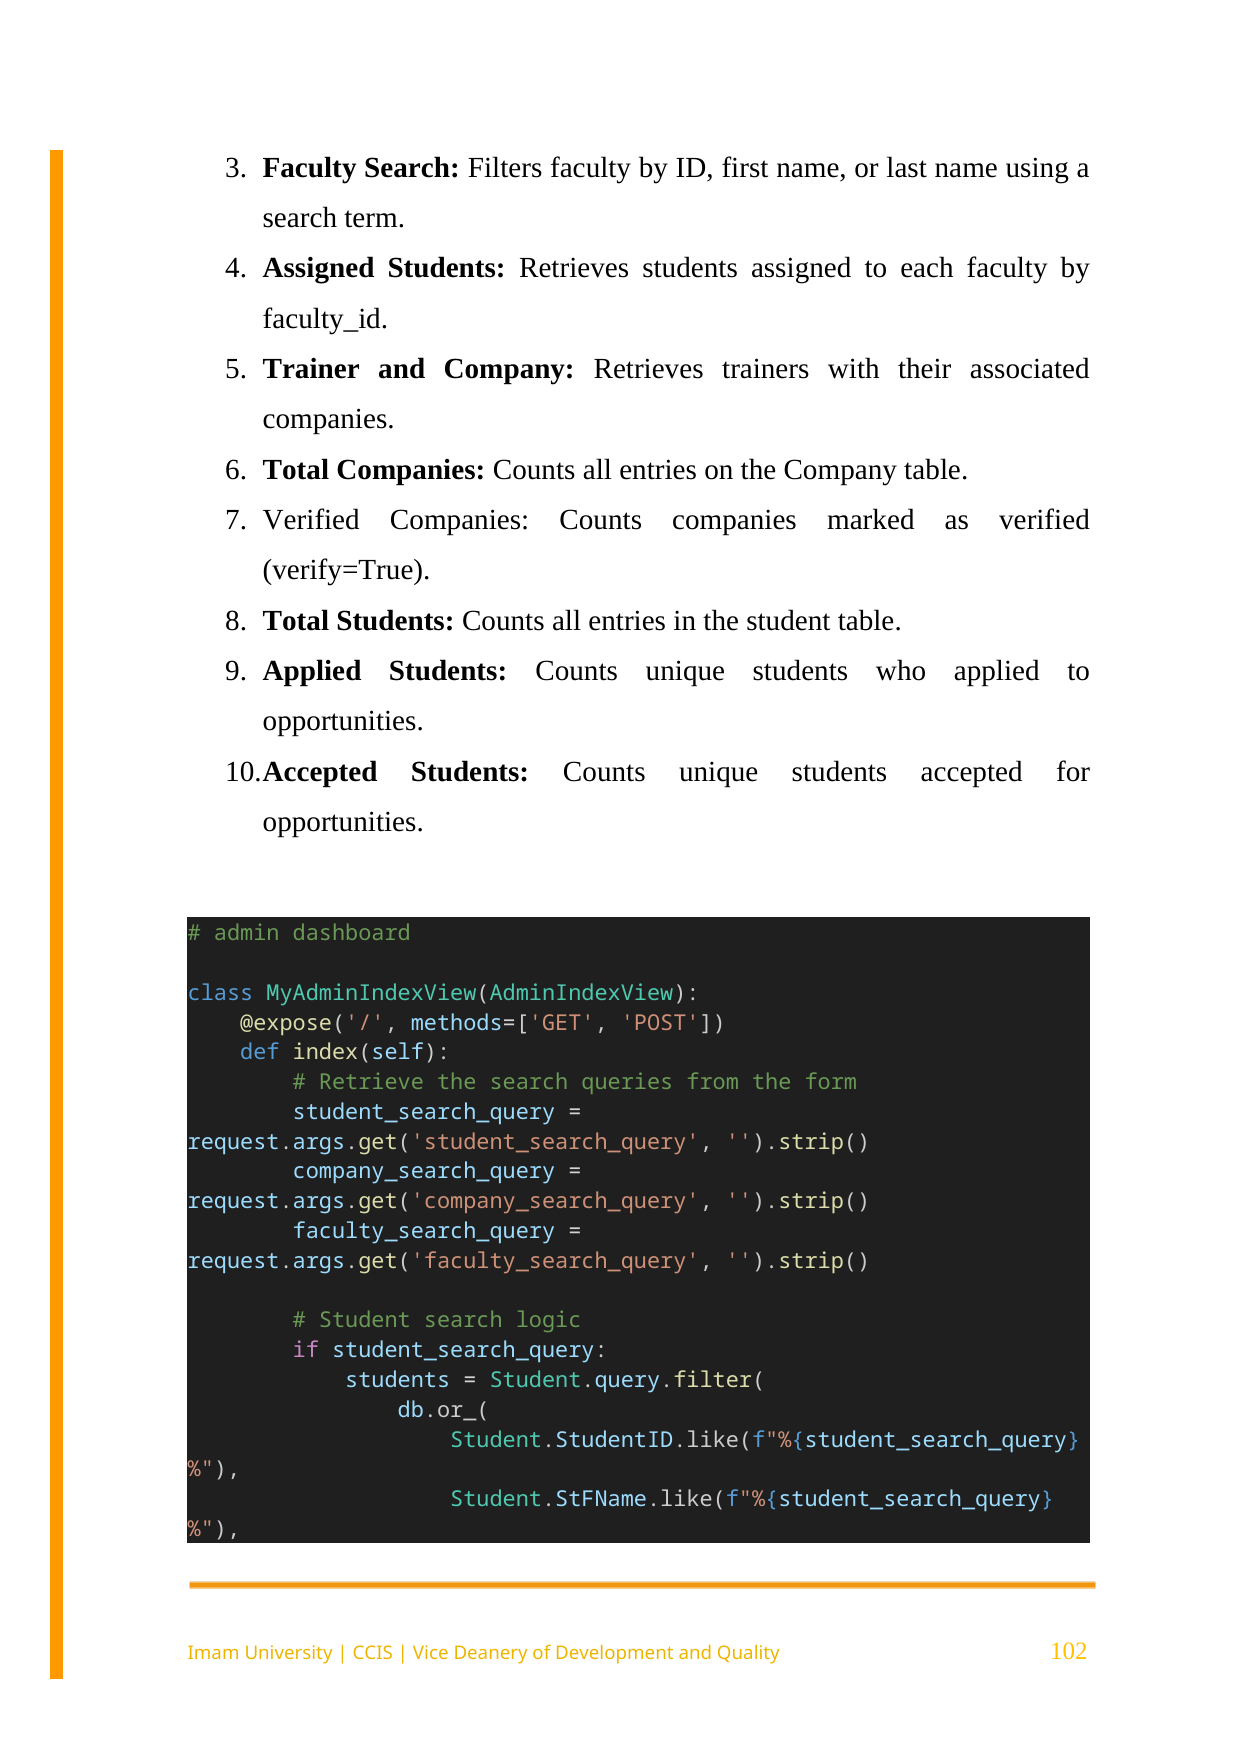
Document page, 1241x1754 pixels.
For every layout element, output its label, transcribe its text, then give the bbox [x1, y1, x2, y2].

text def index(self): [187, 1036, 1090, 1066]
text Student.StudentID.like(f"%{student_search_query}%"), [187, 1424, 1090, 1483]
text faculty_search_query = request.args.get('faculty_search_query', '').strip() [187, 1215, 1090, 1275]
text db.or_( [187, 1394, 1090, 1424]
text Student.StFName.like(f"%{student_search_query}%"), [187, 1483, 1090, 1543]
text class MyAdminIndexView(AdminIndexView): [187, 977, 1090, 1007]
text # Student search logic [187, 1304, 1090, 1334]
list Faculty Search: Filters faculty by ID, first name, or last name using a search term. [225, 150, 1090, 234]
text @expose('/', methods=['GET', 'POST']) [187, 1007, 1090, 1036]
text student_search_query = request.args.get('student_search_query', '').strip() [187, 1096, 1090, 1156]
list Verified Companies: Counts companies marked as verified (verify=True). [225, 502, 1090, 586]
text # admin dashboard [187, 917, 1090, 947]
list Applied Students: Counts unique students who applied to opportunities. [225, 653, 1090, 737]
list Total Students: Counts all entries in the student table. [225, 603, 1090, 636]
text students = Student.query.filter( [187, 1364, 1090, 1394]
list Trainer and Company: Retrieves trainers with their associated companies. [225, 351, 1090, 435]
list Assigned Students: Retrieves students assigned to each faculty by faculty_id. [225, 251, 1090, 334]
list Accepted Students: Counts unique students accepted for opportunities. [225, 754, 1090, 838]
text if student_search_query: [187, 1334, 1090, 1364]
list Total Companies: Counts all entries on the Company table. [225, 452, 1090, 485]
text # Retrieve the search queries from the form [187, 1066, 1090, 1096]
text company_search_query = request.args.get('company_search_query', '').strip() [187, 1156, 1090, 1215]
picture [187, 1580, 1100, 1589]
